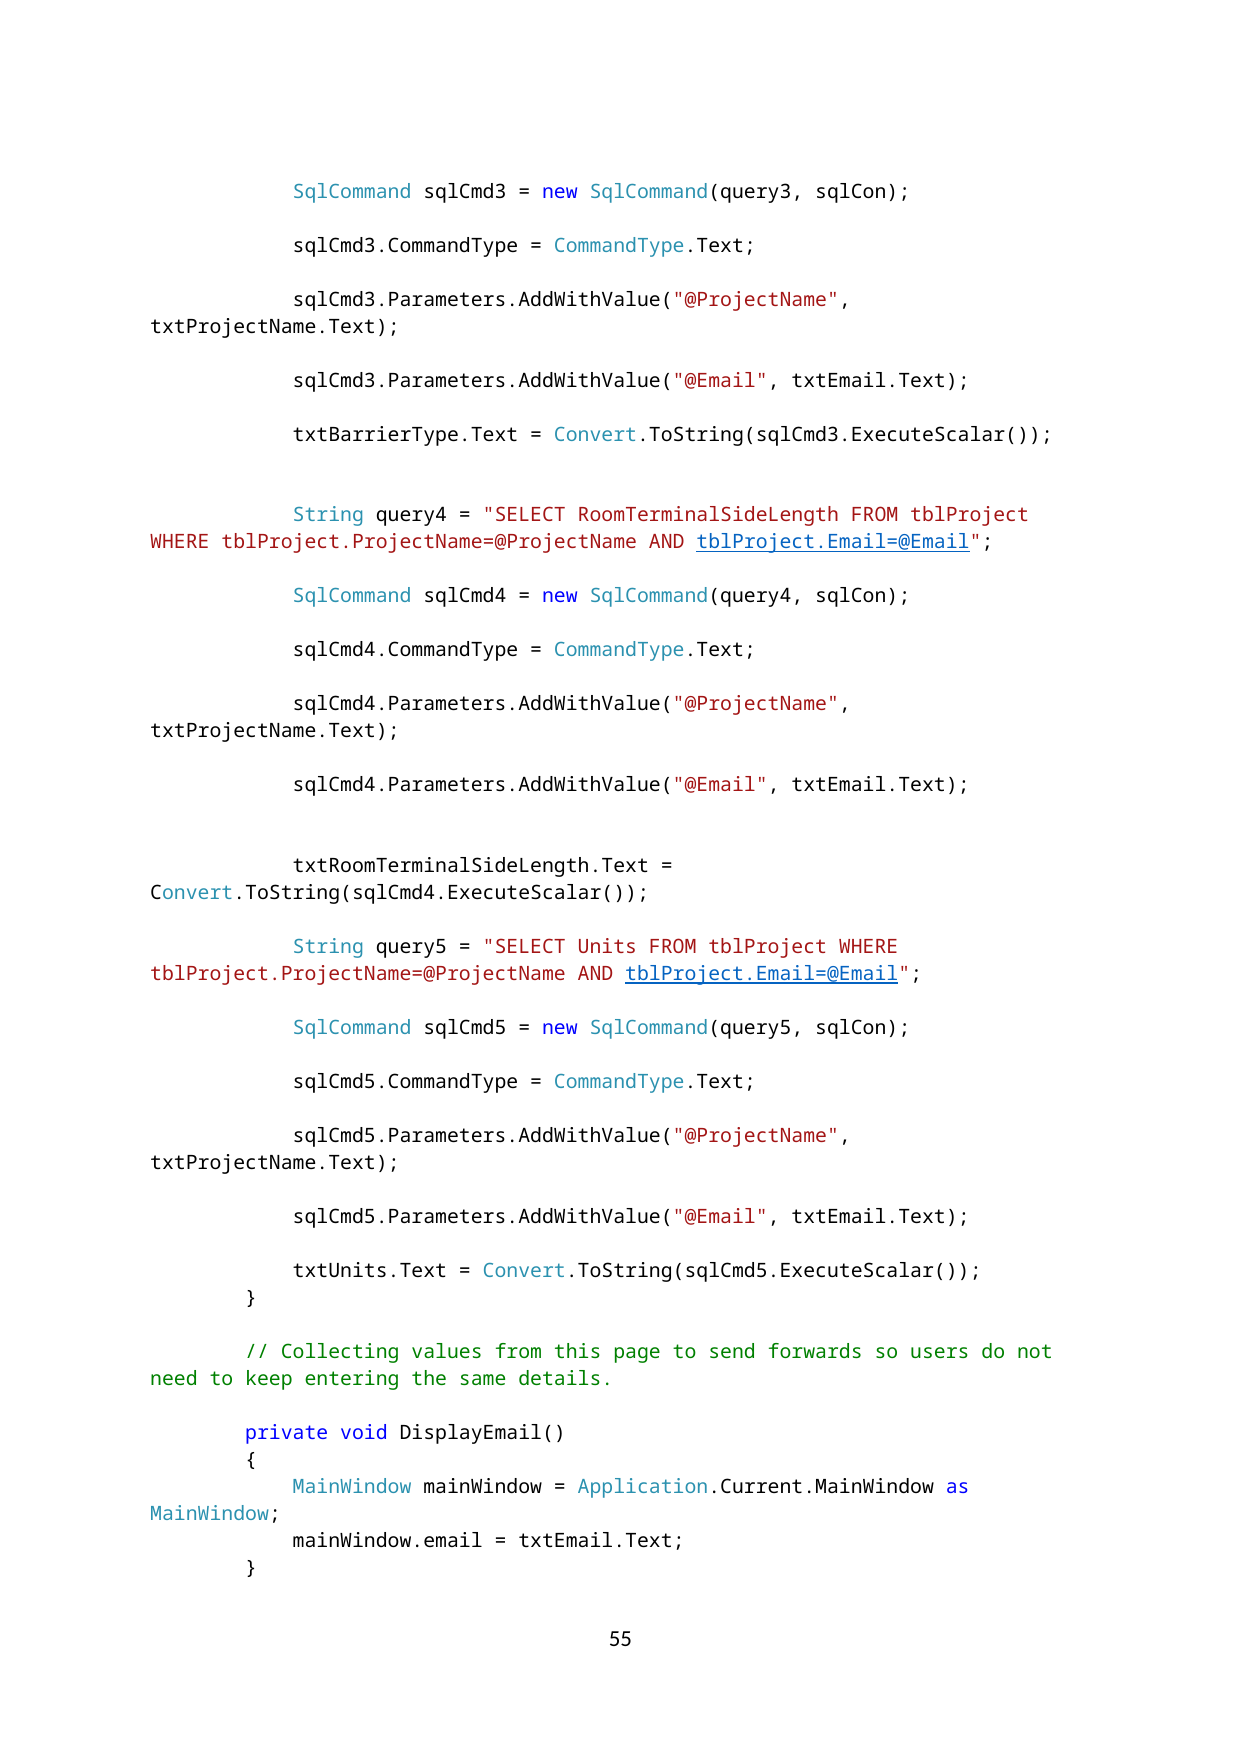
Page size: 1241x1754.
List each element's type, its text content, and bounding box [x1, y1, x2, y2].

text String query4 = "SELECT RoomTerminalSideLength FROM tblProject WHERE tblProject.ProjectName=@ProjectName AND tblProject.Email=@Email"; [150, 501, 1090, 555]
text sqlCmd5.CommandType = CommandType.Text; [150, 1067, 1090, 1094]
text txtRoomTerminalSideLength.Text = Convert.ToString(sqlCmd4.ExecuteScalar()); [150, 851, 1090, 905]
text { [150, 1445, 1090, 1472]
text SqlCommand sqlCmd4 = new SqlCommand(query4, sqlCon); [150, 582, 1090, 609]
text private void DisplayEmail() [150, 1418, 1090, 1445]
text String query5 = "SELECT Units FROM tblProject WHERE tblProject.ProjectName=@ProjectName AND tblProject.Email=@Email"; [150, 932, 1090, 986]
text txtBarrierType.Text = Convert.ToString(sqlCmd3.ExecuteScalar()); [150, 420, 1090, 447]
text sqlCmd3.Parameters.AddWithValue("@ProjectName", txtProjectName.Text); [150, 285, 1090, 339]
text sqlCmd4.CommandType = CommandType.Text; [150, 636, 1090, 663]
text // Collecting values from this page to send forwards so users do not need to keep entering the same details. [150, 1337, 1090, 1391]
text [150, 1472, 1090, 1526]
text sqlCmd5.Parameters.AddWithValue("@ProjectName", txtProjectName.Text); [150, 1121, 1090, 1175]
text mainWindow.email = txtEmail.Text; [150, 1526, 1090, 1553]
text SqlCommand sqlCmd5 = new SqlCommand(query5, sqlCon); [150, 1013, 1090, 1040]
text sqlCmd3.Parameters.AddWithValue("@Email", txtEmail.Text); [150, 366, 1090, 393]
text sqlCmd4.Parameters.AddWithValue("@Email", txtEmail.Text); [150, 771, 1090, 797]
text sqlCmd4.Parameters.AddWithValue("@ProjectName", txtProjectName.Text); [150, 689, 1090, 743]
text } [150, 1283, 1090, 1310]
text } [150, 1553, 1090, 1580]
text SqlCommand sqlCmd3 = new SqlCommand(query3, sqlCon); [150, 177, 1090, 204]
text txtUnits.Text = Convert.ToString(sqlCmd5.ExecuteScalar()); [150, 1256, 1090, 1283]
text sqlCmd5.Parameters.AddWithValue("@Email", txtEmail.Text); [150, 1202, 1090, 1229]
text sqlCmd3.CommandType = CommandType.Text; [150, 231, 1090, 258]
